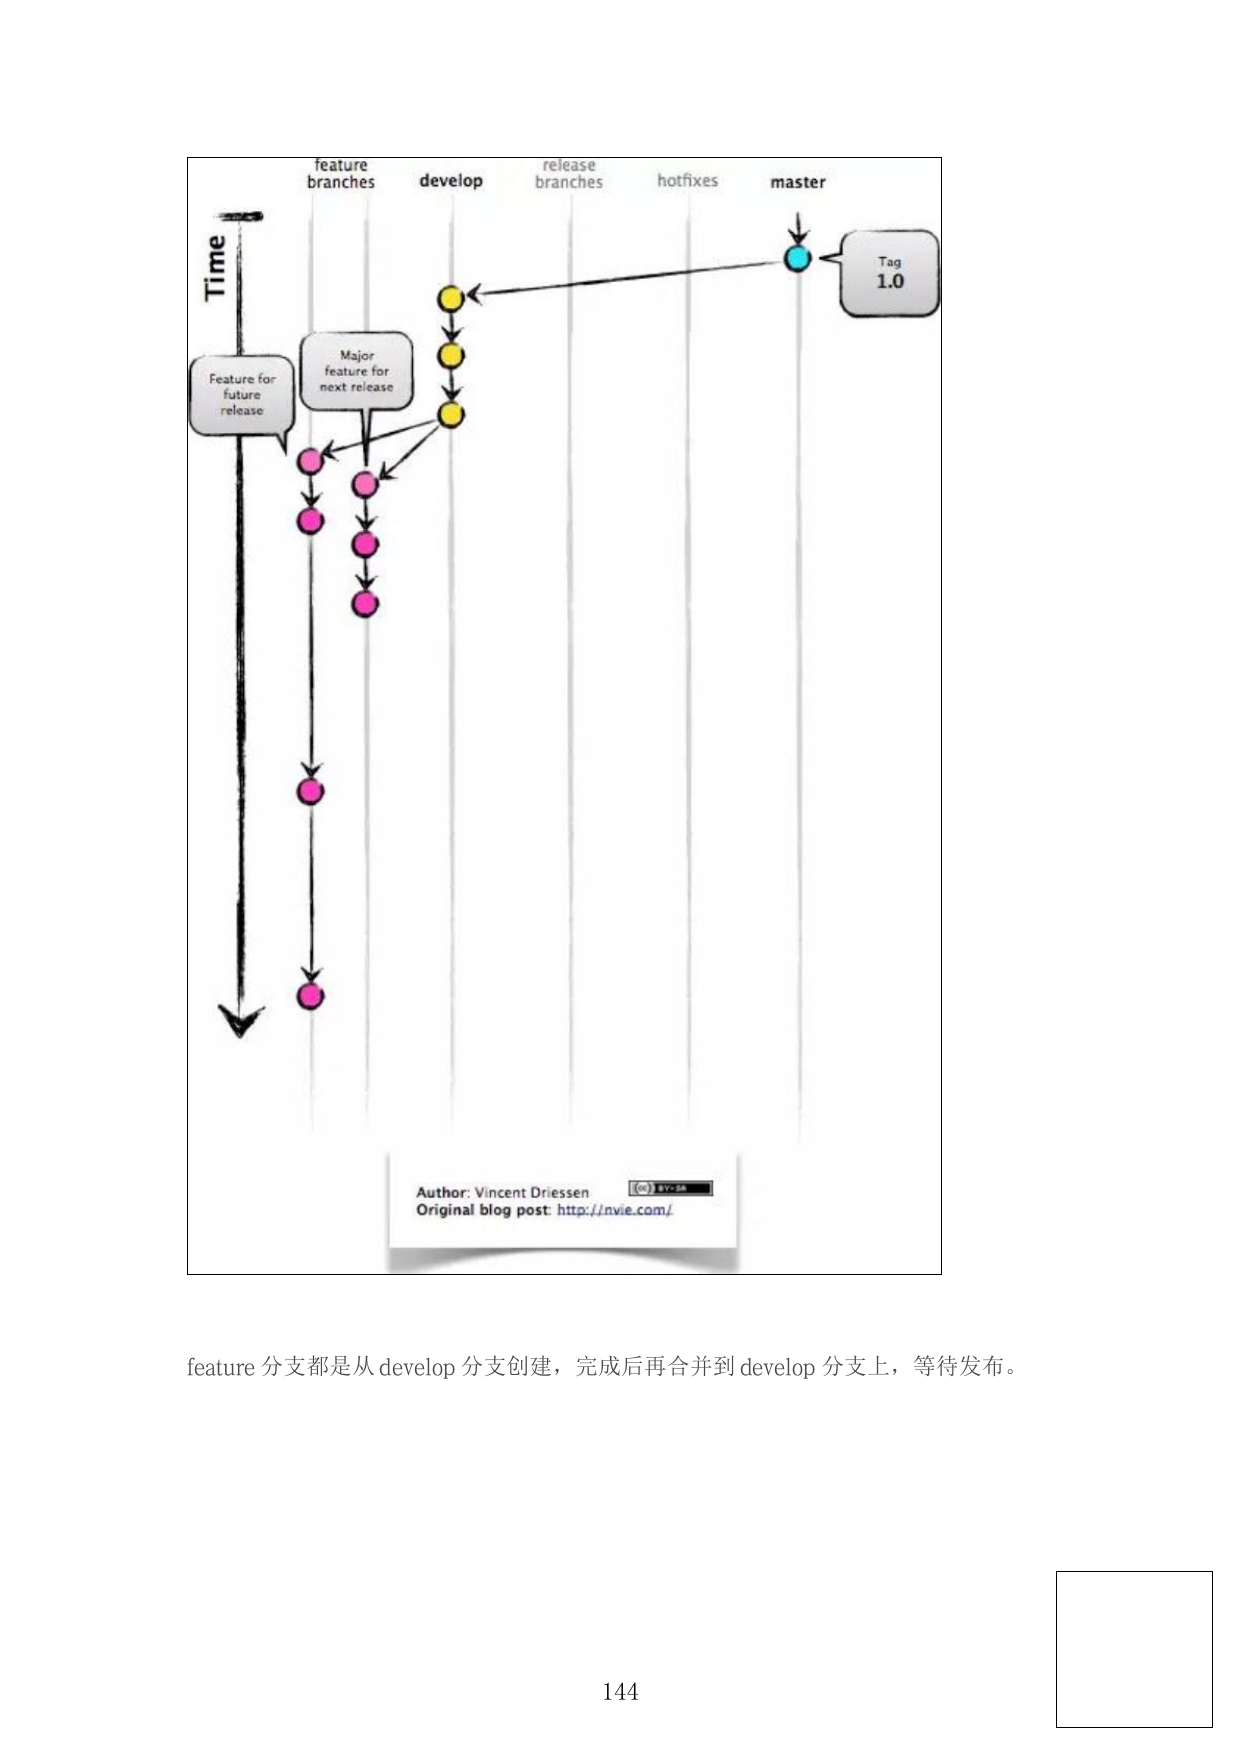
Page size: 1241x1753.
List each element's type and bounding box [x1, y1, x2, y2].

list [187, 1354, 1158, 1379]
picture [188, 158, 941, 1274]
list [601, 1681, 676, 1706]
picture [1057, 1572, 1212, 1727]
